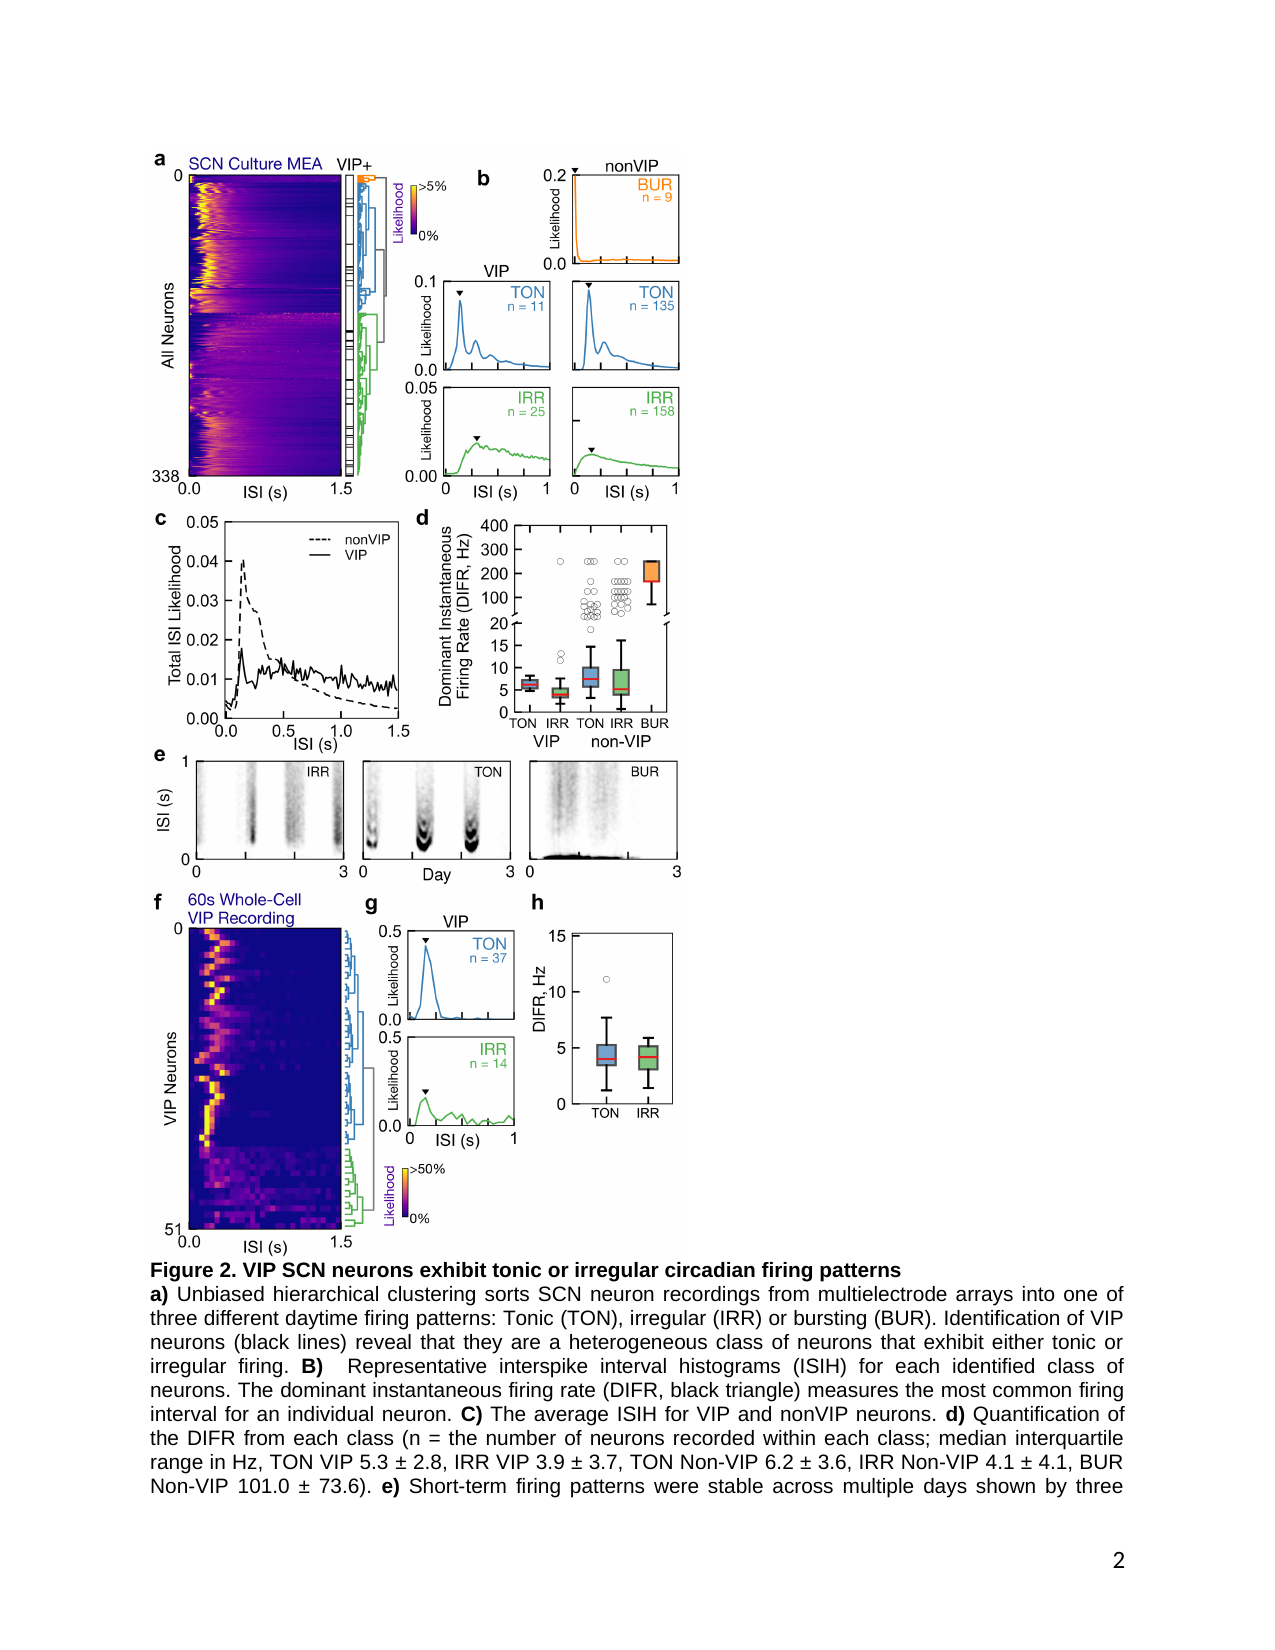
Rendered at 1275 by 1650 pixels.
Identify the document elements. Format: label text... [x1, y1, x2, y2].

text Figure 2. VIP SCN neurons exhibit tonic or irregular circadian firing patterns [150, 1258, 1125, 1282]
picture [150, 150, 684, 1259]
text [150, 1282, 1125, 1498]
